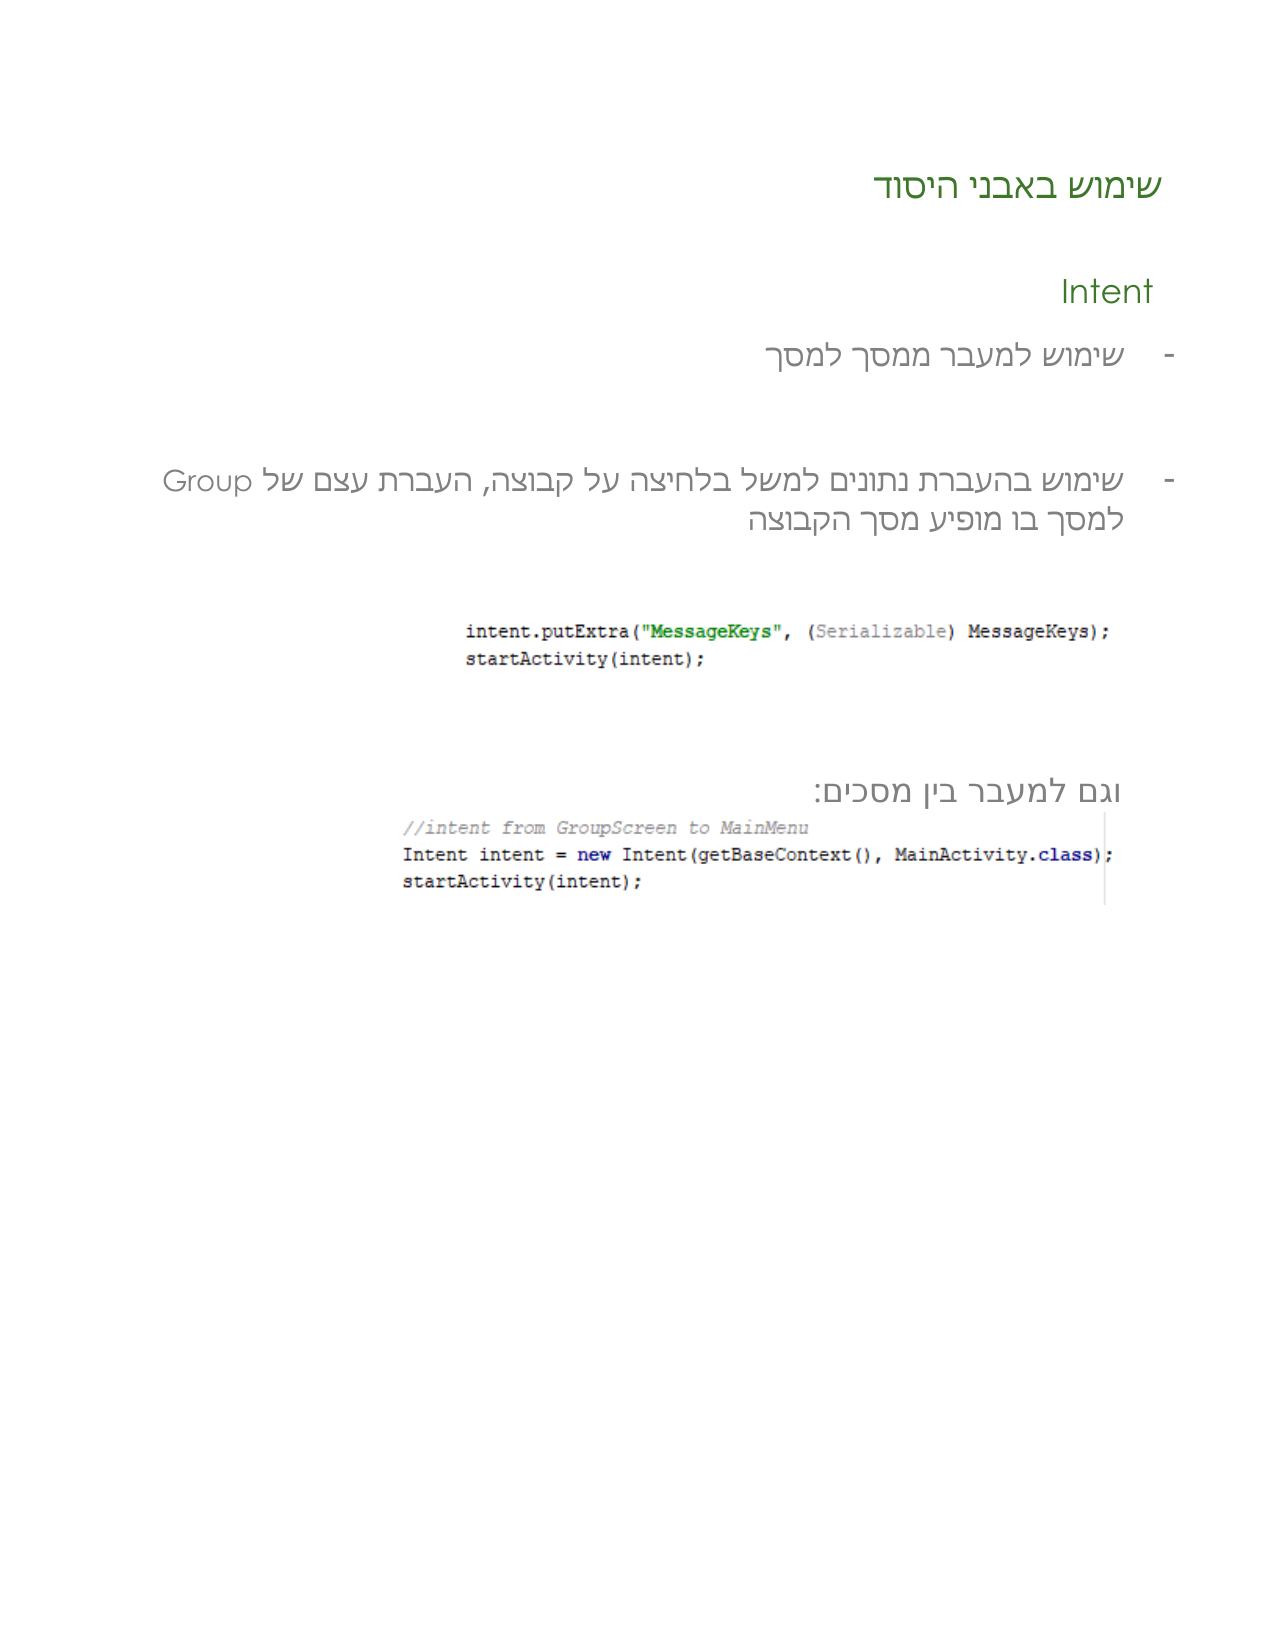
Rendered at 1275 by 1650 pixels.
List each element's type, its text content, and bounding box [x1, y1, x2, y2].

text Intent [112, 269, 1163, 310]
picture [390, 812, 1123, 905]
list שימוש למעבר ממסך למסך [123, 333, 1163, 373]
subtitle שימוש באבני היסוד [112, 165, 1163, 205]
list שימוש בהעברת נתונים למשל בלחיצה על קבוצה, העברת עצם של Group למסך בו מופיע מסך הקבוצה [123, 458, 1163, 536]
picture [464, 620, 1113, 670]
